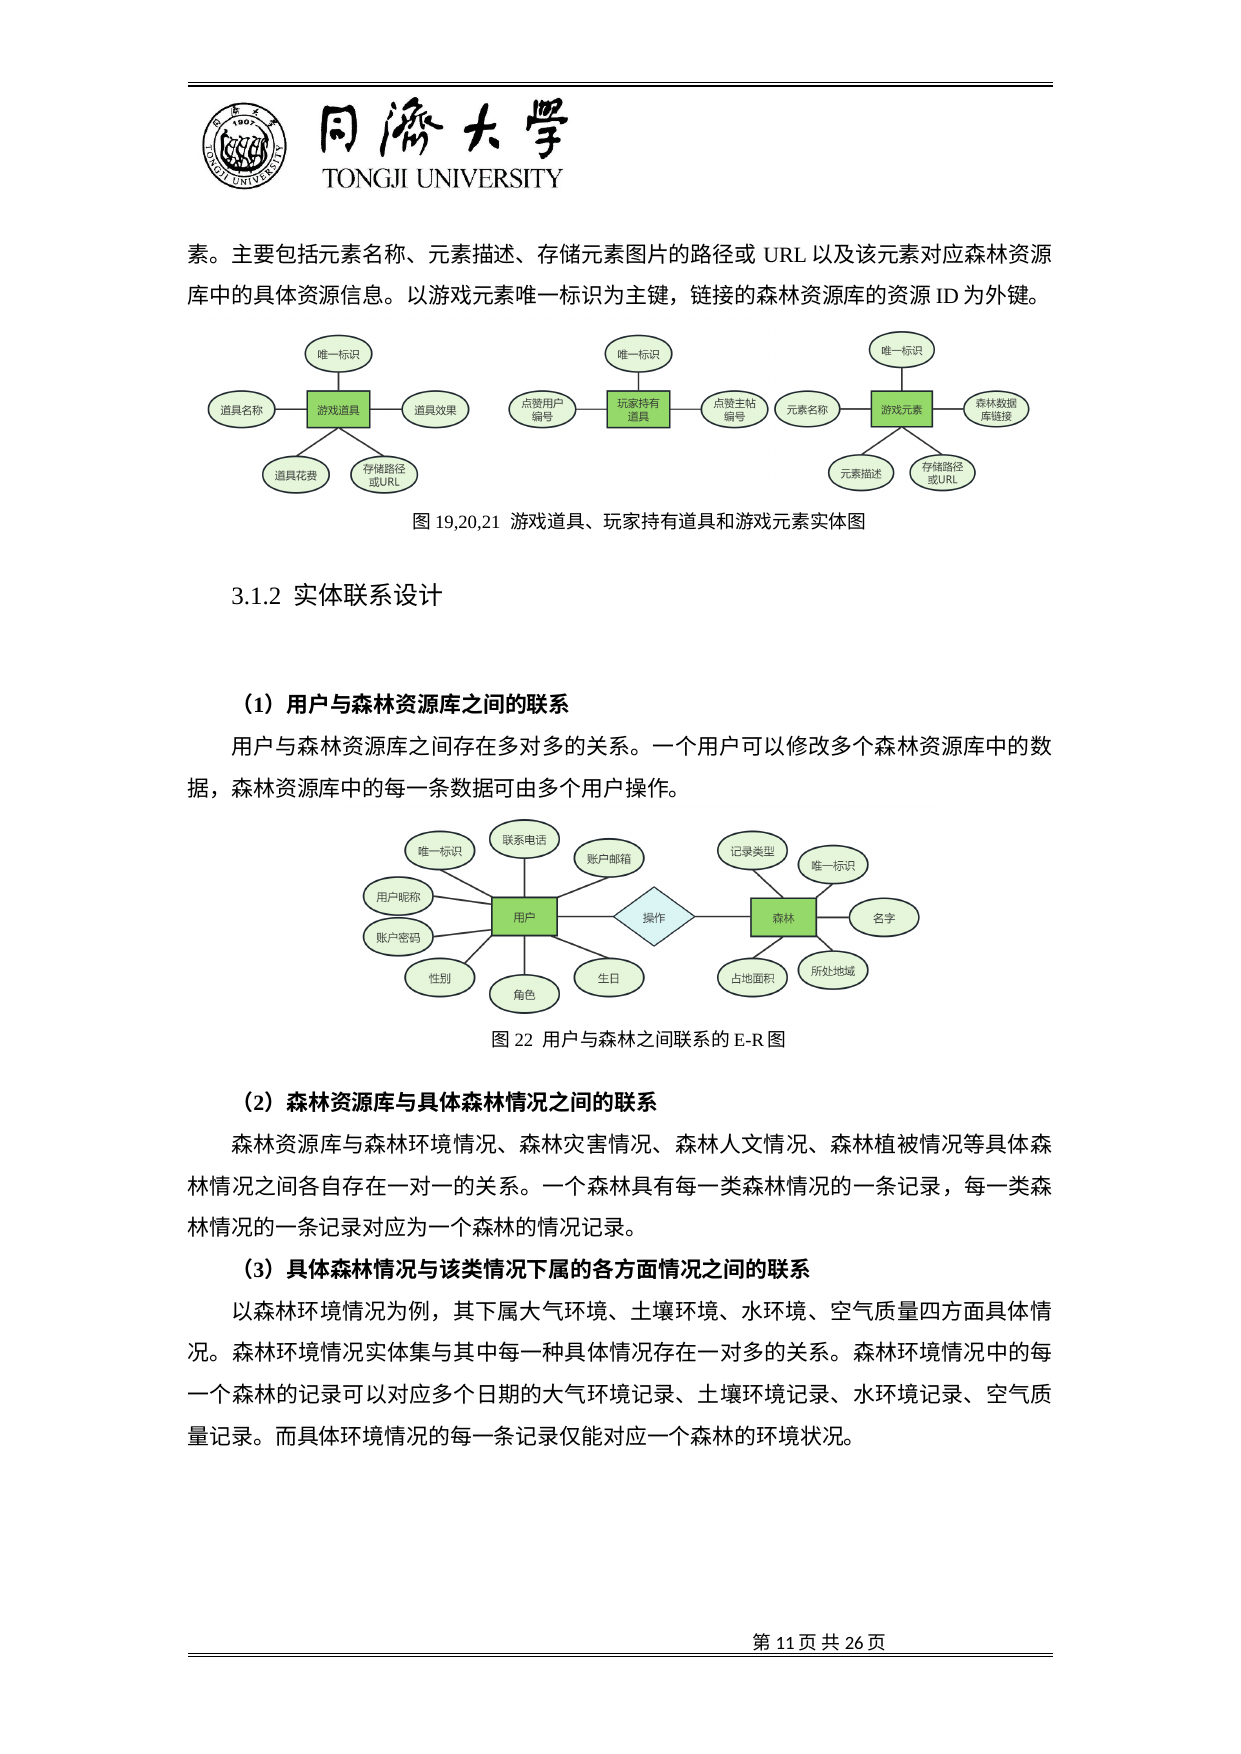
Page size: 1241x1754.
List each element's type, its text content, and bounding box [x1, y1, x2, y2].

text 图 19,20,21 游戏道具、玩家持有道具和游戏元素实体图 [187, 507, 1053, 534]
text （1）用户与森林资源库之间的联系 [187, 679, 1053, 721]
subtitle 3.1.2 实体联系设计 [187, 561, 1053, 626]
text （3）具体森林情况与该类情况下属的各方面情况之间的联系 [187, 1244, 1053, 1286]
text 用户与森林资源库之间存在多对多的关系。一个用户可以修改多个森林资源库中的数据，森林资源库中的每一条数据可由多个用户操作。 [187, 721, 1053, 804]
picture [343, 804, 941, 1026]
picture [207, 316, 1033, 503]
text 游戏元素实体存储的是游戏过程中必要元素的相关信息，例如三消游戏中被消去的元素。主要包括元素名称、元素描述、存储元素图片的路径或URL以及该元素对应森林资源库中的具体资源信息。以游戏元素唯一标识为主键，链接的森林资源库的资源ID为外键。 [187, 229, 1053, 312]
picture [187, 90, 585, 194]
text 森林资源库与森林环境情况、森林灾害情况、森林人文情况、森林植被情况等具体森林情况之间各自存在一对一的关系。一个森林具有每一类森林情况的一条记录，每一类森林情况的一条记录对应为一个森林的情况记录。 [187, 1119, 1053, 1244]
text 图 22 用户与森林之间联系的E-R图 [187, 1025, 1053, 1052]
text （2）森林资源库与具体森林情况之间的联系 [187, 1077, 1053, 1119]
text 以森林环境情况为例，其下属大气环境、土壤环境、水环境、空气质量四方面具体情况。森林环境情况实体集与其中每一种具体情况存在一对多的关系。森林环境情况中的每一个森林的记录可以对应多个日期的大气环境记录、土壤环境记录、水环境记录、空气质量记录。而具体环境情况的每一条记录仅能对应一个森林的环境状况。 [187, 1286, 1053, 1452]
